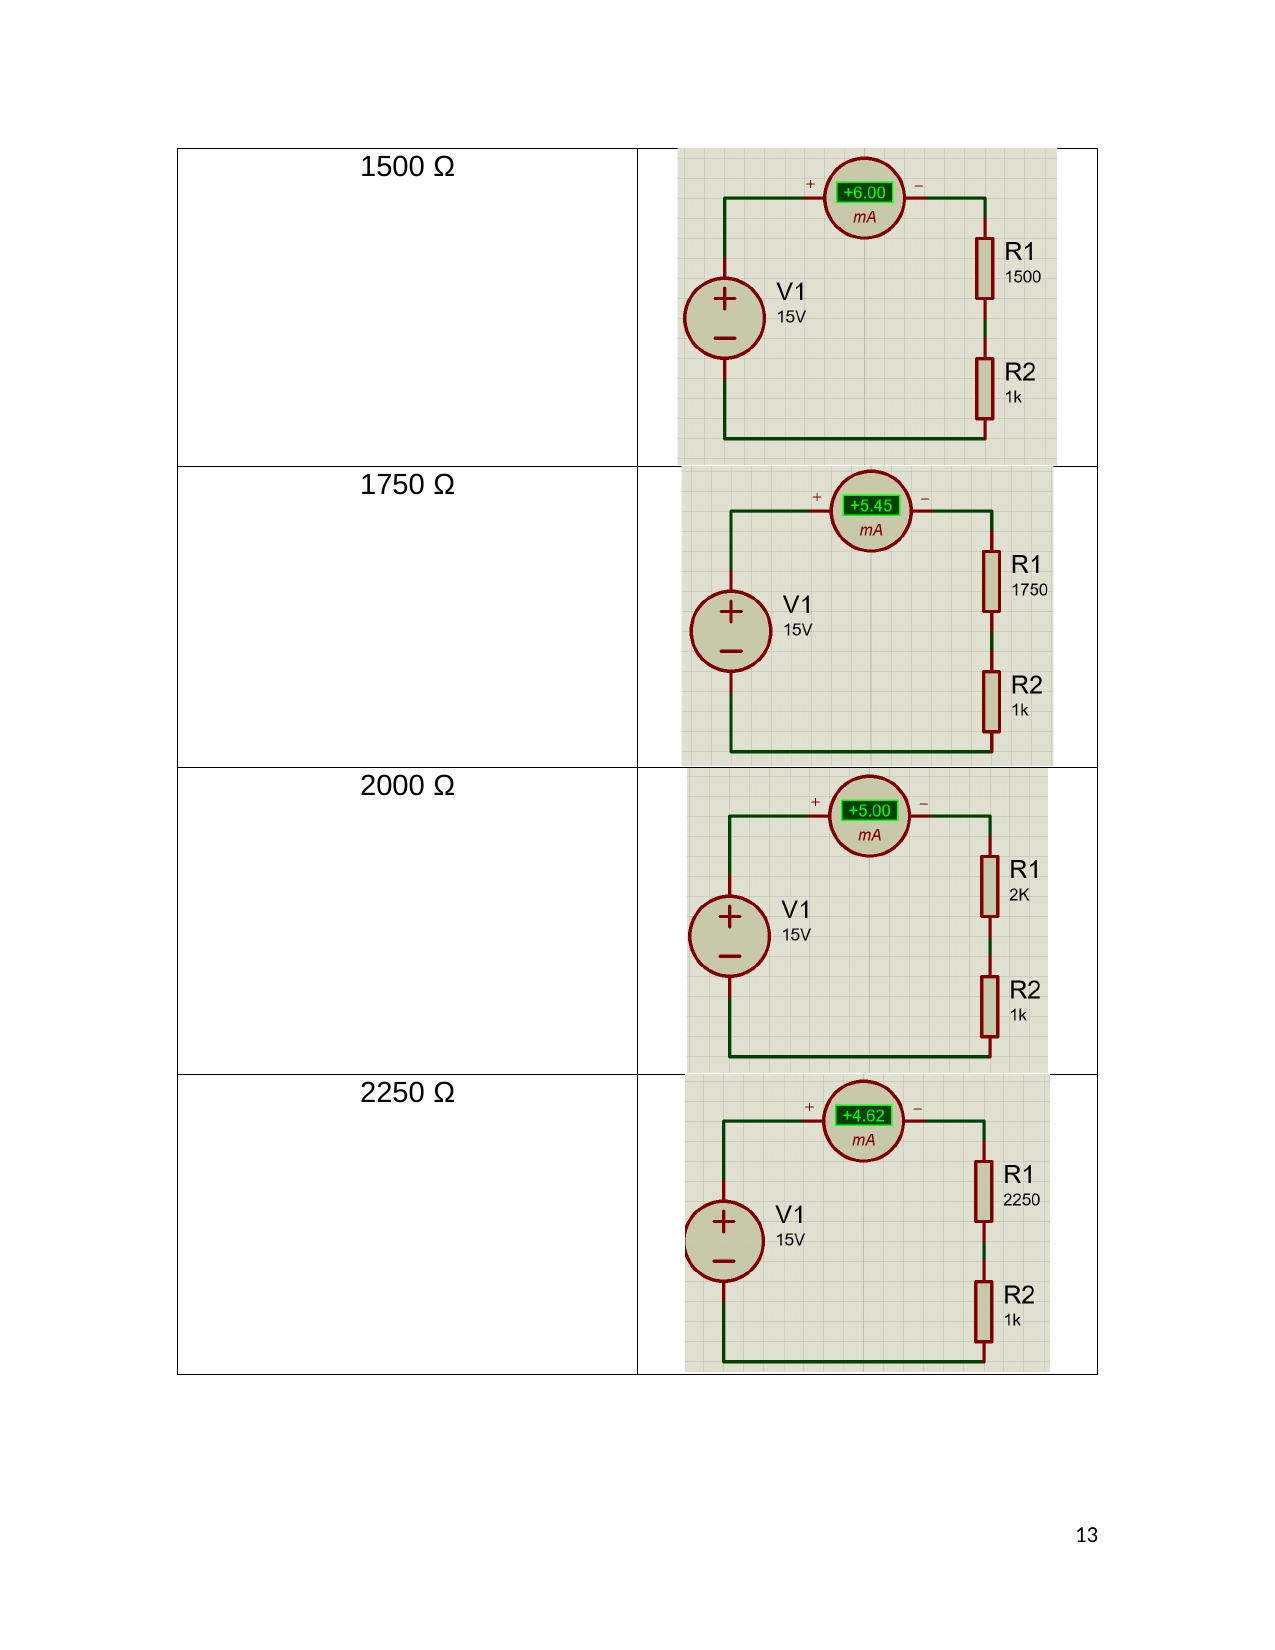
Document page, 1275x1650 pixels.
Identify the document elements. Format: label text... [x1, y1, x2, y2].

table_cell 1750 Ω [178, 467, 637, 767]
picture [686, 768, 1048, 1073]
table_cell [638, 149, 1097, 466]
table_cell [638, 768, 1097, 1074]
picture [677, 148, 1058, 465]
table_cell [638, 467, 1097, 767]
table_cell 2250 Ω [178, 1075, 637, 1373]
table_cell [638, 1075, 1097, 1373]
picture [681, 466, 1054, 766]
picture [685, 1074, 1050, 1372]
table_cell 1500 Ω [178, 149, 637, 466]
table_cell 2000 Ω [178, 768, 637, 1074]
